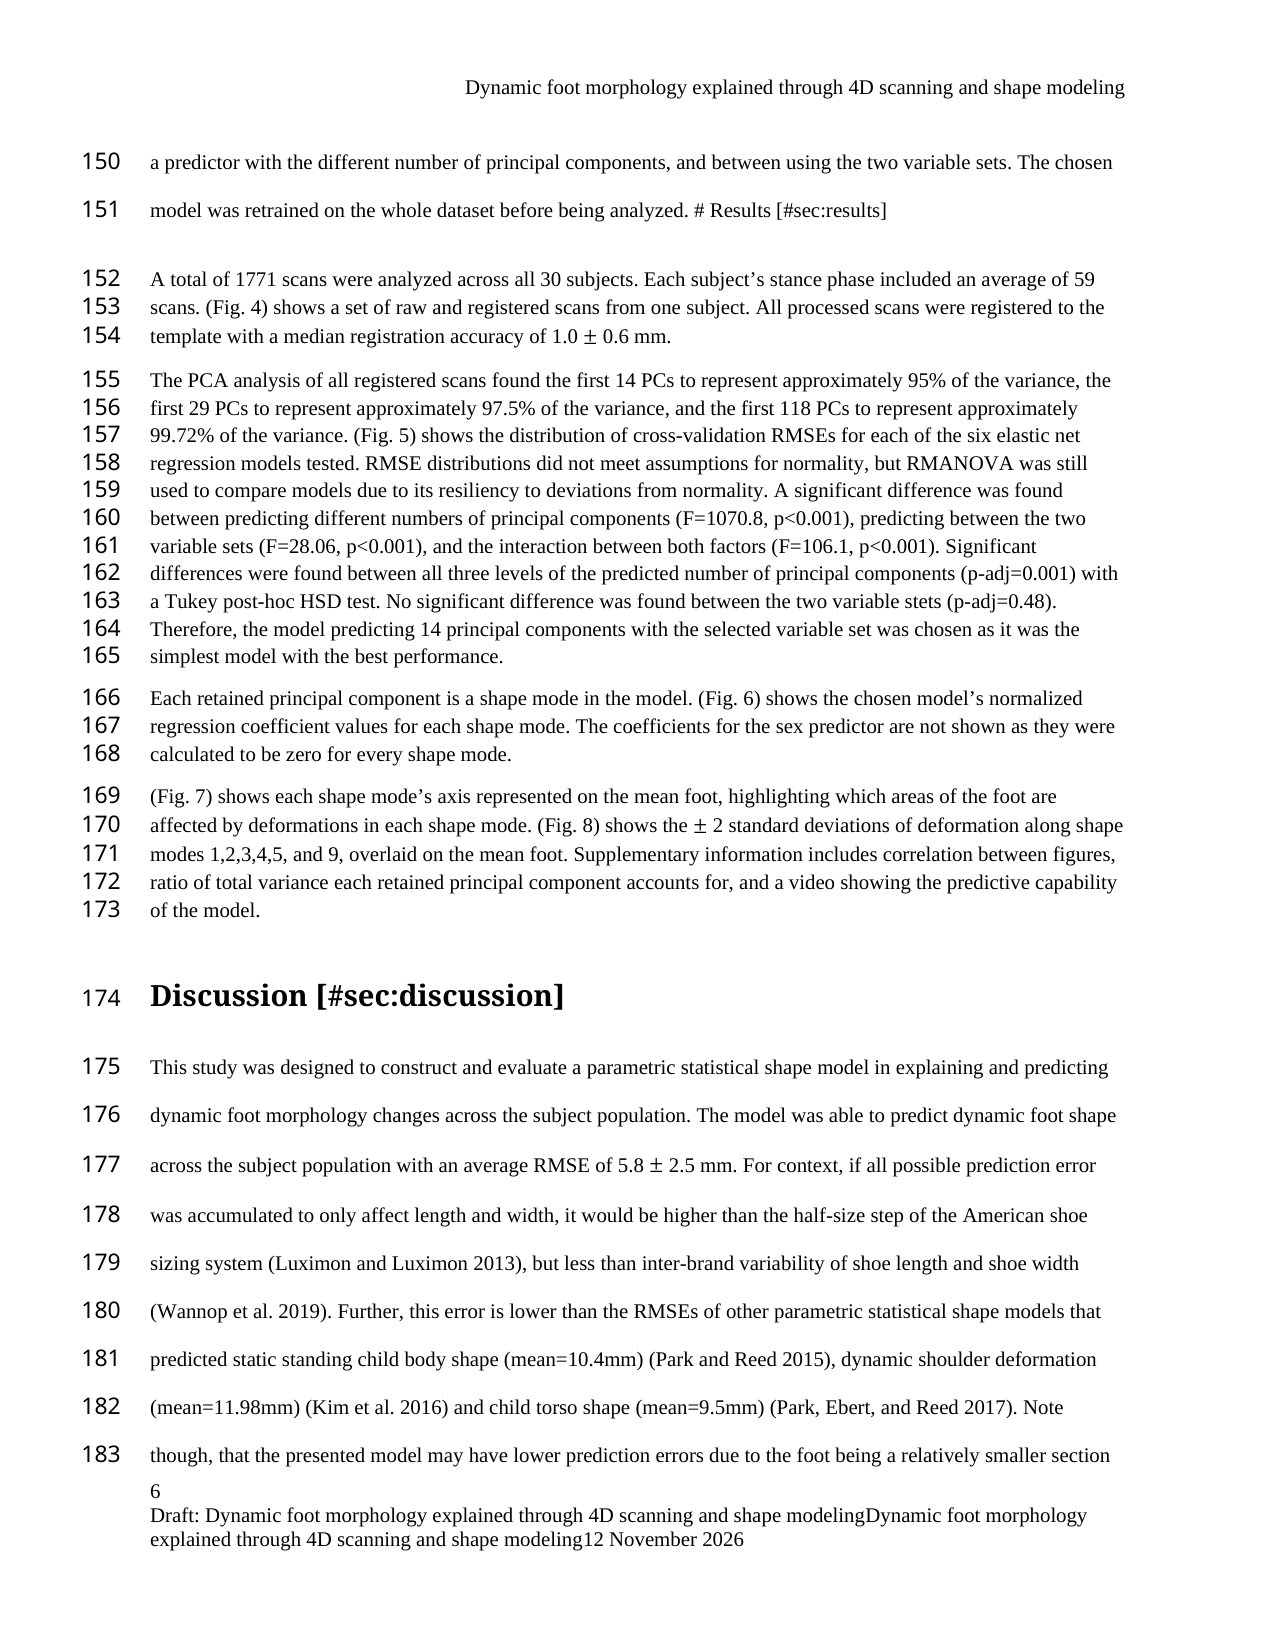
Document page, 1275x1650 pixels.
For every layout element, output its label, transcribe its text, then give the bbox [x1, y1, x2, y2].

text The PCA analysis of all registered scans found the first 14 PCs to represent approximately 95% of the variance, the first 29 PCs to represent approximately 97.5% of the variance, and the first 118 PCs to represent approximately 99.72% of the variance. (Fig. 5) shows the distribution of cross-validation RMSEs for each of the six elastic net regression models tested. RMSE distributions did not meet assumptions for normality, but RMANOVA was still used to compare models due to its resiliency to deviations from normality. A significant difference was found between predicting different numbers of principal components (F=1070.8, p<0.001), predicting between the two variable sets (F=28.06, p<0.001), and the interaction between both factors (F=106.1, p<0.001). Significant differences were found between all three levels of the predicted number of principal components (p-adj=0.001) with a Tukey post-hoc HSD test. No significant difference was found between the two variable stets (p-adj=0.48). Therefore, the model predicting 14 principal components with the selected variable set was chosen as it was the simplest model with the best performance. [150, 368, 1125, 668]
text Each retained principal component is a shape mode in the model. (Fig. 6) shows the chosen model’s normalized regression coefficient values for each shape mode. The coefficients for the sex predictor are not shown as they were calculated to be zero for every shape mode. [150, 686, 1125, 766]
subtitle Discussion [#sec:discussion] [150, 975, 1125, 1015]
text (Fig. 7) shows each shape mode’s axis represented on the mean foot, highlighting which areas of the foot are affected by deformations in each shape mode. (Fig. 8) shows the 2 standard deviations of deformation along shape modes 1,2,3,4,5, and 9, overlaid on the mean foot. Supplementary information includes correlation between figures, ratio of total variance each retained principal component accounts for, and a video showing the predictive capability of the model. [150, 784, 1125, 922]
text A total of 1771 scans were analyzed across all 30 subjects. Each subject’s stance phase included an average of 59 scans. (Fig. 4) shows a set of raw and registered scans from one subject. All processed scans were registered to the template with a median registration accuracy of 1.0 0.6 mm. [150, 267, 1125, 350]
